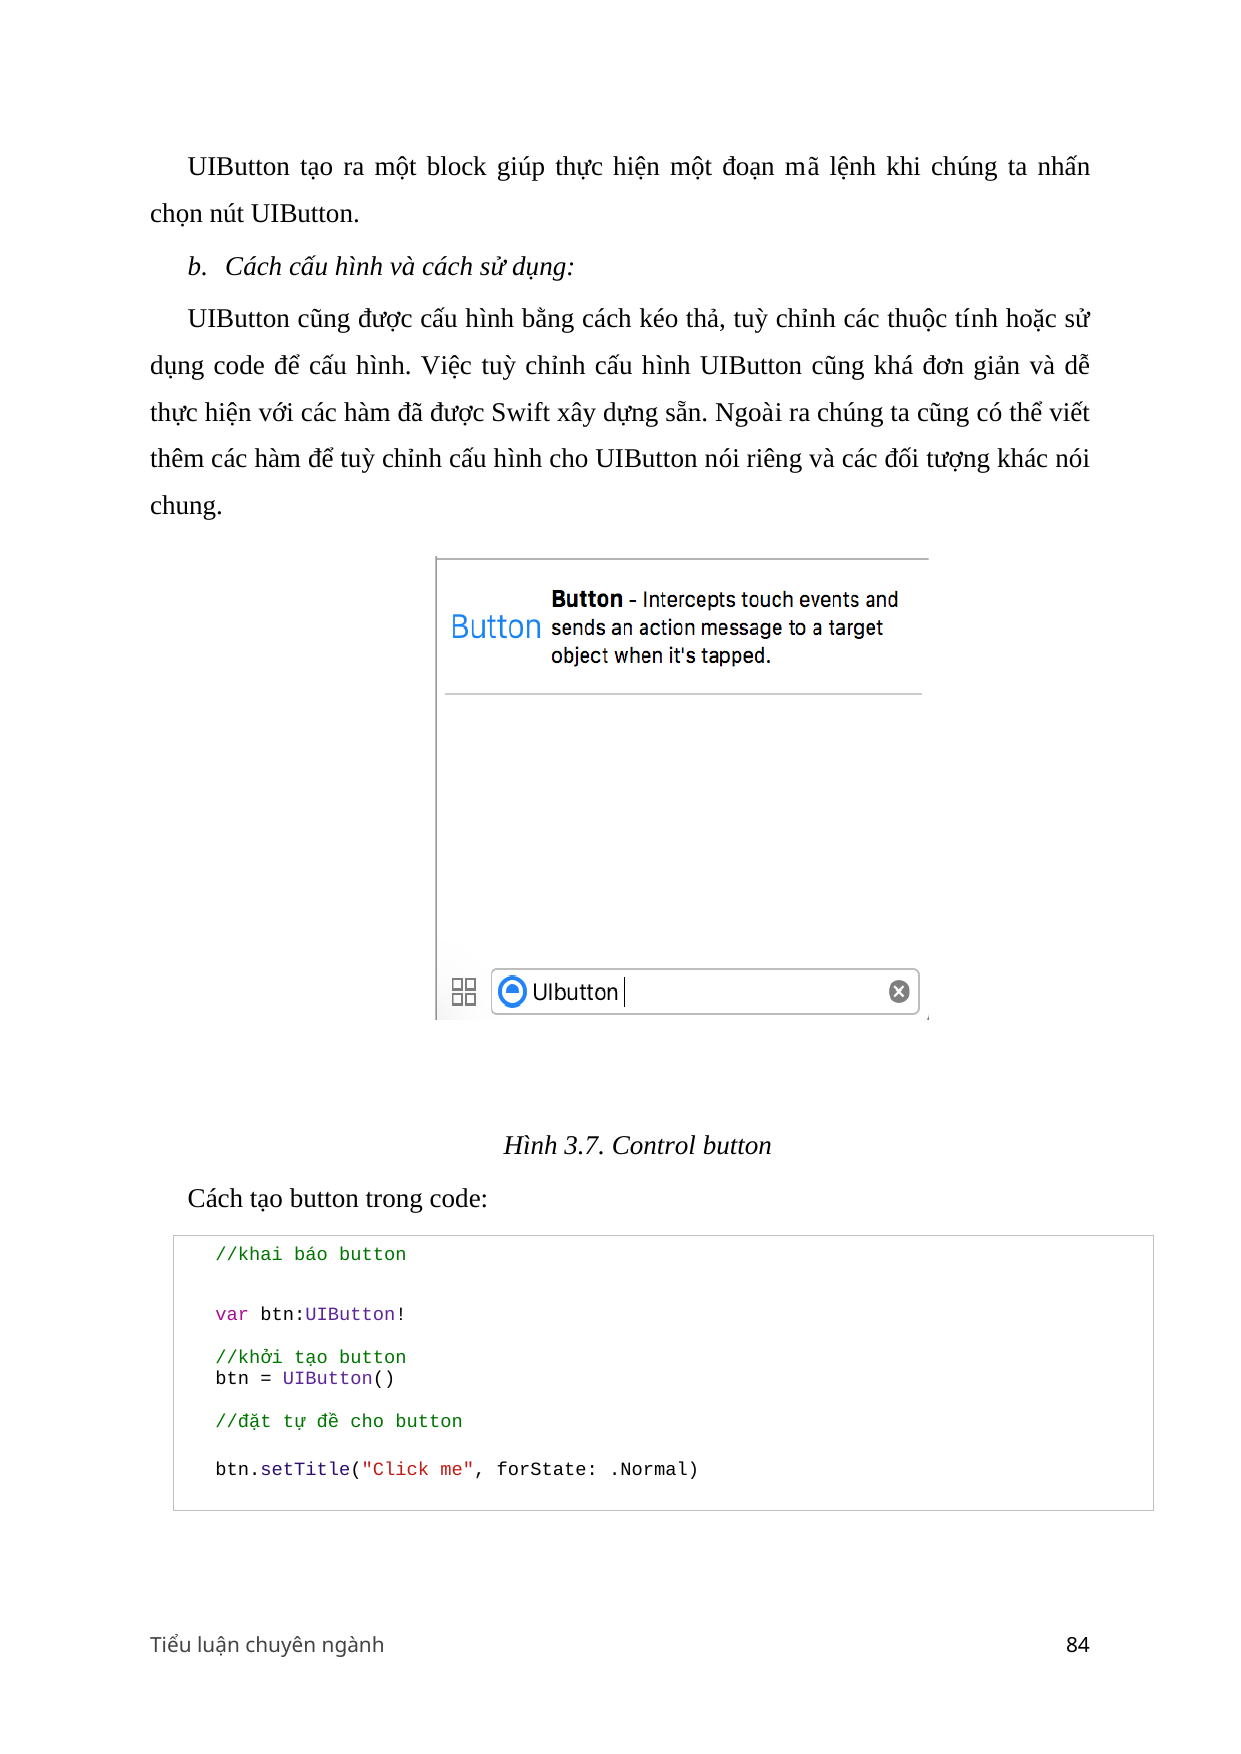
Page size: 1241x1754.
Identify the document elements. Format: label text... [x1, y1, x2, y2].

table_header //khai báo button var btn:UIButton! //khởi tạo button btn = UIButton() //đặt tự đề cho button btn.setTitle("Click me", forState: .Normal) [174, 1236, 1153, 1510]
text UIButton cũng được cấu hình bằng cách kéo thả, tuỳ chỉnh các thuộc tính hoặc sử dụng code để cấu hình. Việc tuỳ chỉnh cấu hình UIButton cũng khá đơn giản và dễ thực hiện với các hàm đã được Swift xây dựng sẵn. Ngoài ra chúng ta cũng có thể viết thêm các hàm để tuỳ chỉnh cấu hình cho UIButton nói riêng và các đối tượng khác nói chung. [150, 302, 1090, 520]
text Hình 3.7. Control button [150, 1129, 1090, 1160]
table_header [173, 542, 1154, 1048]
text Cách tạo button trong code: [150, 1182, 1090, 1213]
picture [435, 556, 929, 1020]
text UIButton tạo ra một block giúp thực hiện một đoạn mã lệnh khi chúng ta nhấn chọn nút UIButton. [150, 150, 1090, 228]
list Cách cấu hình và cách sử dụng: [187, 249, 1090, 281]
